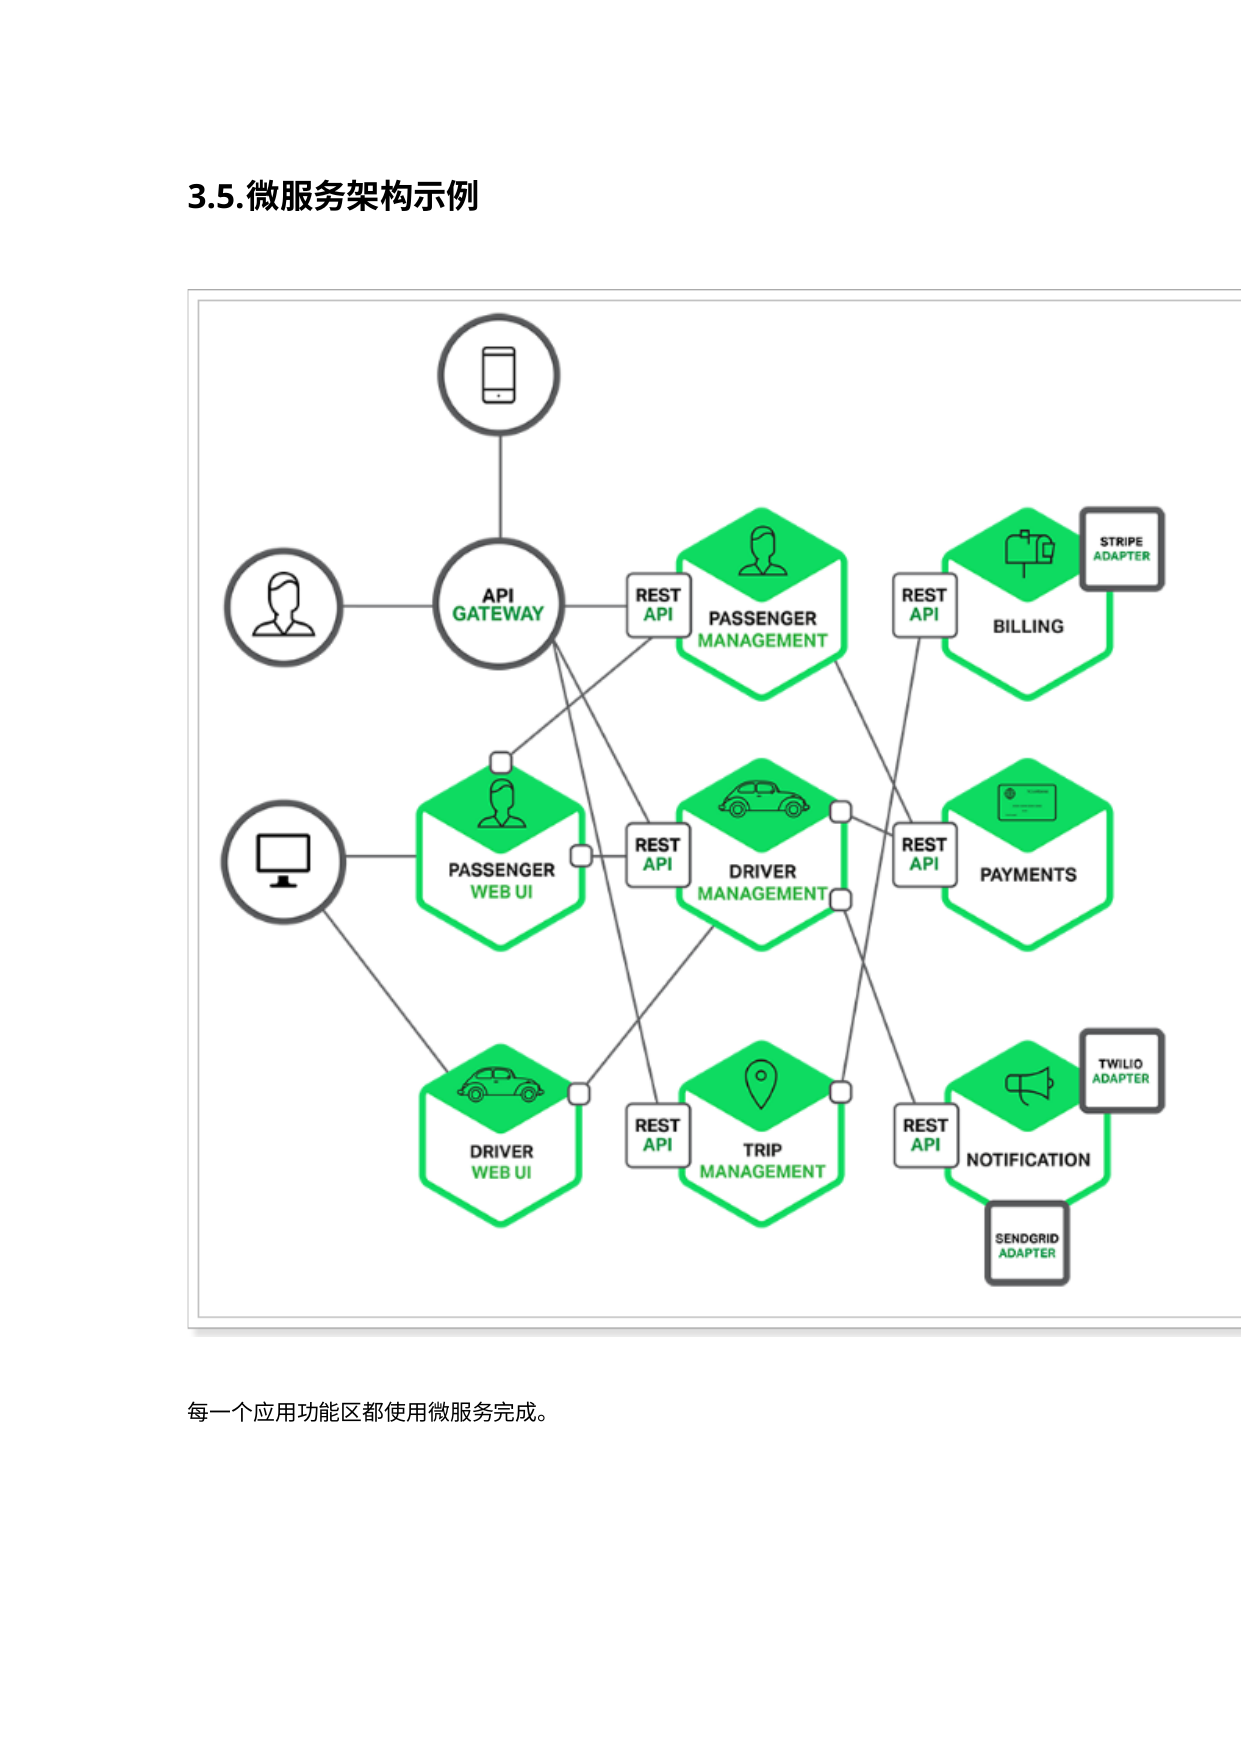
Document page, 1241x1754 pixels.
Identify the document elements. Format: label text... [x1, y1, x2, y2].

subtitle 微服务架构示例 [187, 162, 1053, 227]
picture [187, 289, 1241, 1337]
text 每一个应用功能区都使用微服务完成。 [187, 1394, 1053, 1427]
